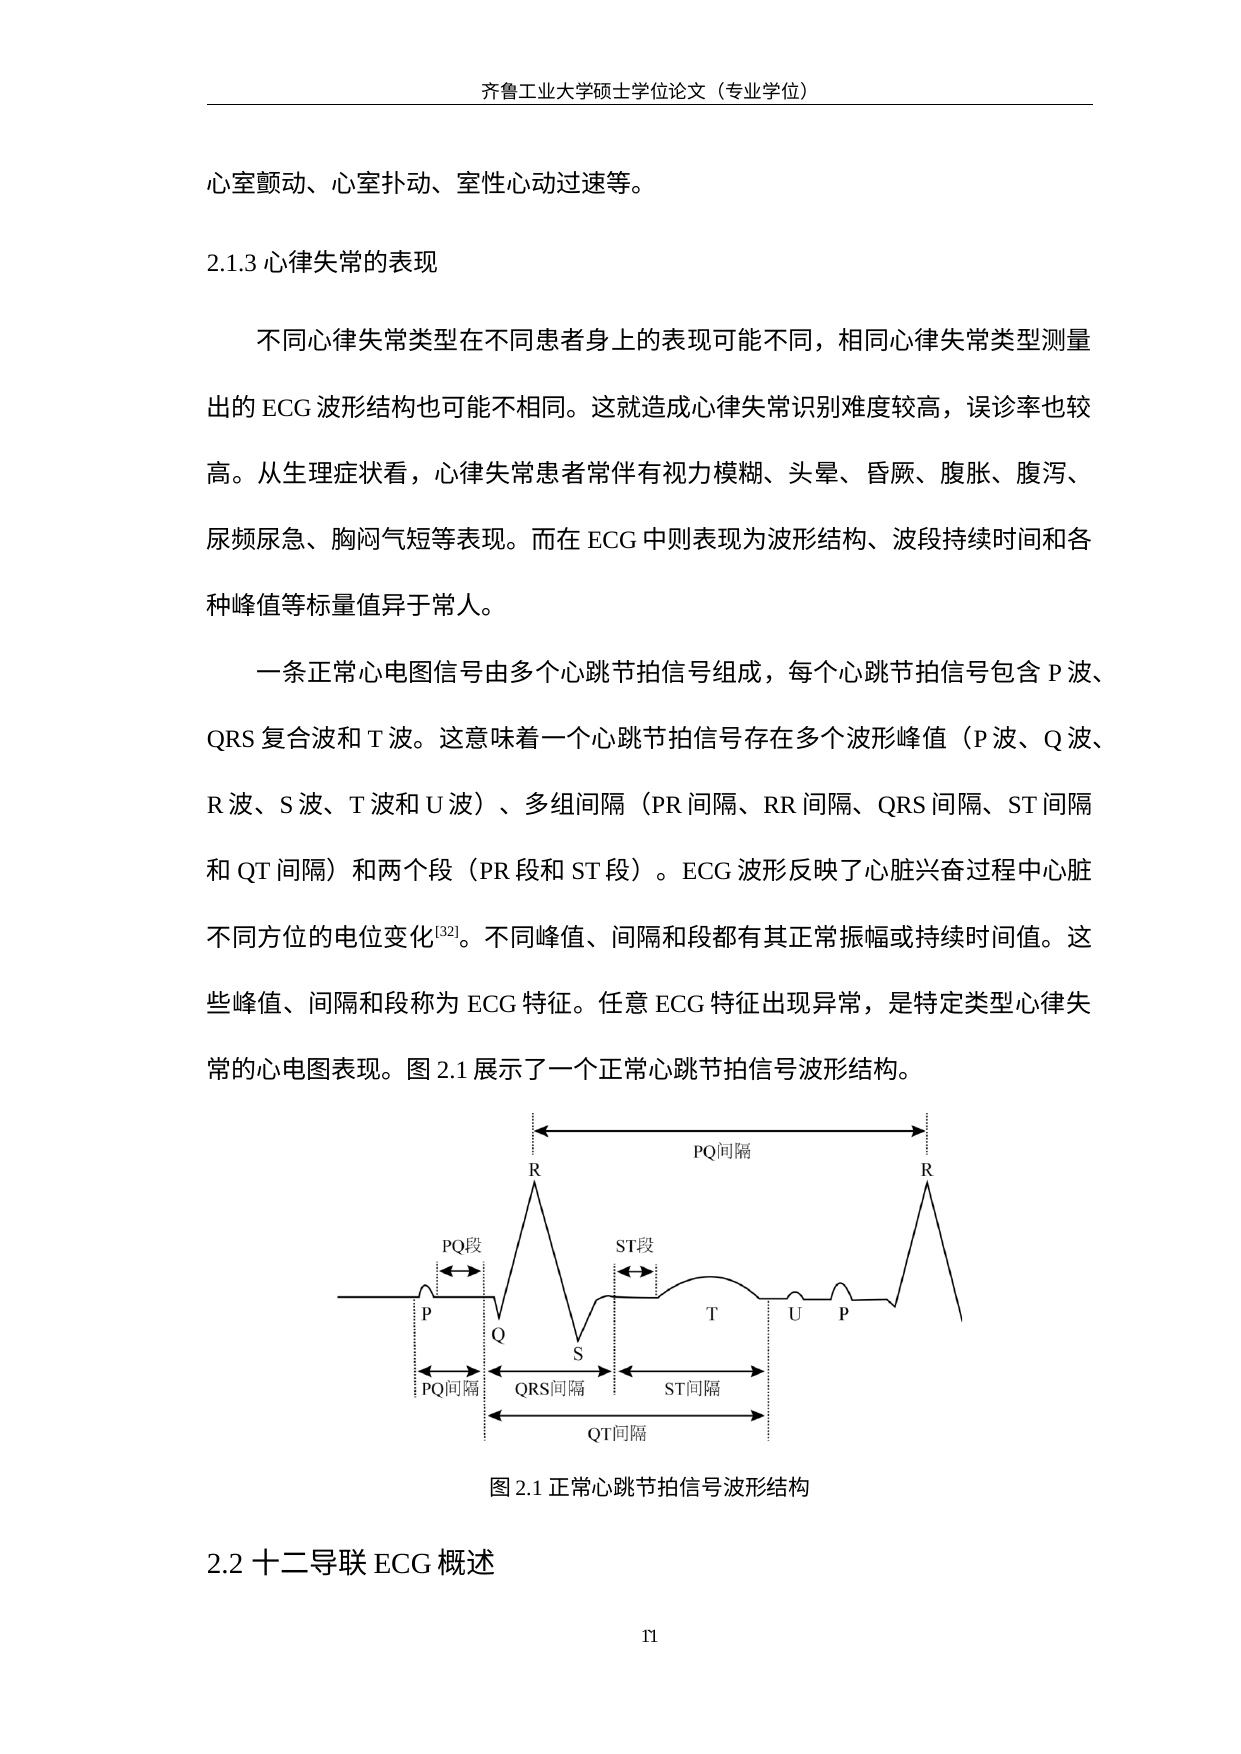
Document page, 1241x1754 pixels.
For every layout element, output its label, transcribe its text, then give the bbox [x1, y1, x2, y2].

text 不同心律失常类型在不同患者身上的表现可能不同，相同心律失常类型测量出的ECG波形结构也可能不相同。这就造成心律失常识别难度较高，误诊率也较高。从生理症状看，心律失常患者常伴有视力模糊、头晕、昏厥、腹胀、腹泻、尿频尿急、胸闷气短等表现。而在ECG中则表现为波形结构、波段持续时间和各种峰值等标量值异于常人。 [207, 306, 1093, 637]
text 一条正常心电图信号由多个心跳节拍信号组成，每个心跳节拍信号包含P波、QRS复合波和T波。这意味着一个心跳节拍信号存在多个波形峰值（P波、Q波、R波、S波、T波和U波）、多组间隔（PR间隔、RR间隔、QRS间隔、ST间隔和QT间隔）和两个段（PR段和ST段）。ECG波形反映了心脏兴奋过程中心脏不同方位的电位变化[32]。不同峰值、间隔和段都有其正常振幅或持续时间值。这些峰值、间隔和段称为ECG特征。任意ECG特征出现异常，是特定类型心律失常的心电图表现。图2.1展示了一个正常心跳节拍信号波形结构。 [207, 637, 1093, 1101]
text 2.2 十二导联ECG概述 [207, 1528, 1093, 1594]
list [207, 148, 1093, 214]
text 2.1.3 心律失常的表现 [207, 227, 1093, 293]
text 图2.1 正常心跳节拍信号波形结构 [207, 1469, 1093, 1503]
picture [337, 1113, 963, 1445]
